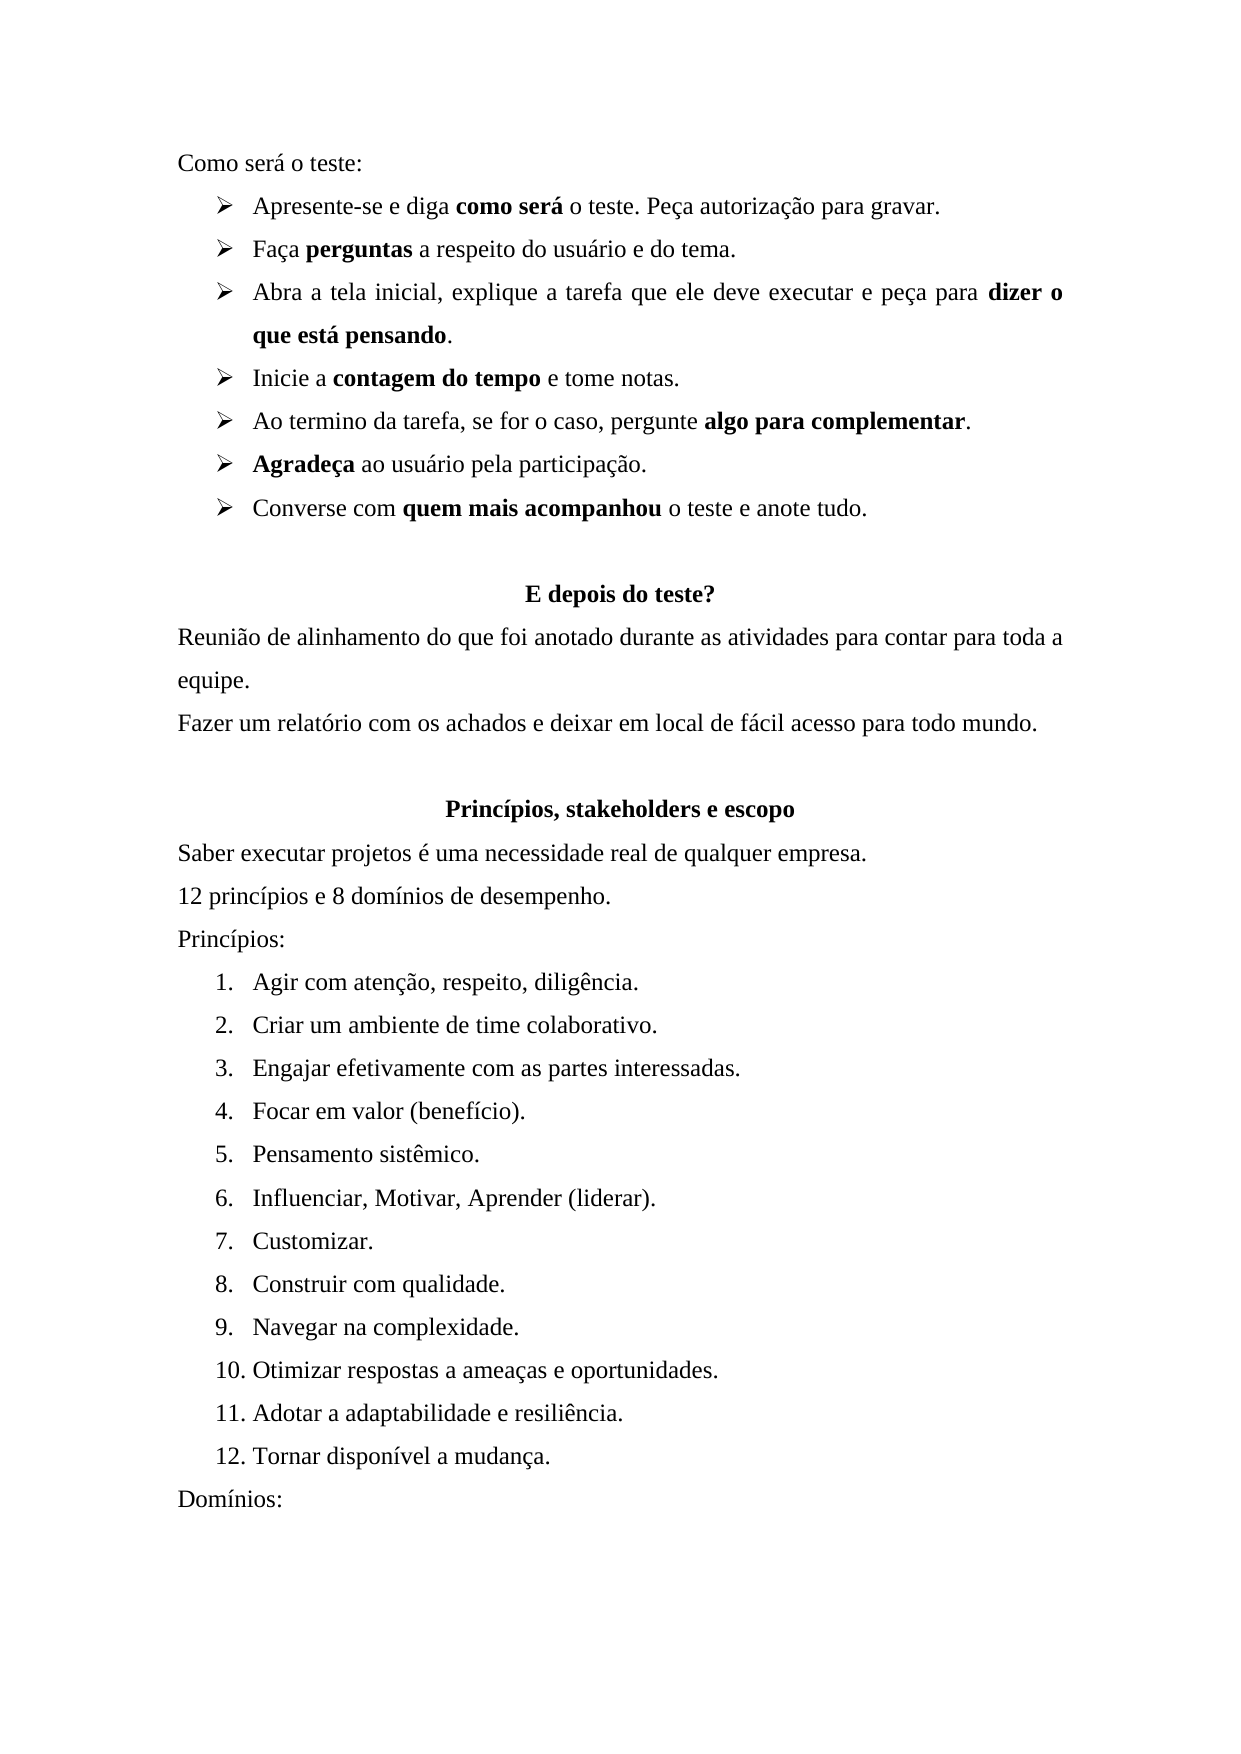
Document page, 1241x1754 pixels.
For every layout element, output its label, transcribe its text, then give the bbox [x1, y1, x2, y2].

text Reunião de alinhamento do que foi anotado durante as atividades para contar para toda a equipe. [177, 622, 1063, 694]
text Como será o teste: [177, 148, 1063, 176]
text Saber executar projetos é uma necessidade real de qualquer empresa. [177, 838, 1063, 866]
list Criar um ambiente de time colaborativo. [215, 1010, 1063, 1039]
list Agradeça ao usuário pela participação. [215, 449, 1063, 478]
list Agir com atenção, respeito, diligência. [215, 967, 1063, 996]
list Engajar efetivamente com as partes interessadas. [215, 1053, 1063, 1082]
list Otimizar respostas a ameaças e oportunidades. [215, 1355, 1063, 1384]
text Princípios, stakeholders e escopo [177, 794, 1063, 823]
list Tornar disponível a mudança. [215, 1441, 1063, 1470]
list Navegar na complexidade. [215, 1312, 1063, 1341]
list Construir com qualidade. [215, 1269, 1063, 1298]
text E depois do teste? [177, 579, 1063, 608]
text Princípios: [177, 924, 1063, 953]
list Influenciar, Motivar, Aprender (liderar). [215, 1183, 1063, 1211]
text Domínios: [177, 1484, 1063, 1513]
list Converse com quem mais acompanhou o teste e anote tudo. [215, 493, 1063, 521]
list Inicie a contagem do tempo e tome notas. [215, 363, 1063, 392]
list Faça perguntas a respeito do usuário e do tema. [215, 234, 1063, 263]
text 12 princípios e 8 domínios de desempenho. [177, 881, 1063, 909]
list Ao termino da tarefa, se for o caso, pergunte algo para complementar. [215, 406, 1063, 435]
list Apresente-se e diga como será o teste. Peça autorização para gravar. [215, 191, 1063, 219]
list Pensamento sistêmico. [215, 1139, 1063, 1168]
list Abra a tela inicial, explique a tarefa que ele deve executar e peça para dizer o que está pensando. [215, 277, 1063, 349]
list Focar em valor (benefício). [215, 1096, 1063, 1125]
text Fazer um relatório com os achados e deixar em local de fácil acesso para todo mundo. [177, 708, 1063, 737]
list Customizar. [215, 1226, 1063, 1254]
list Adotar a adaptabilidade e resiliência. [215, 1398, 1063, 1427]
